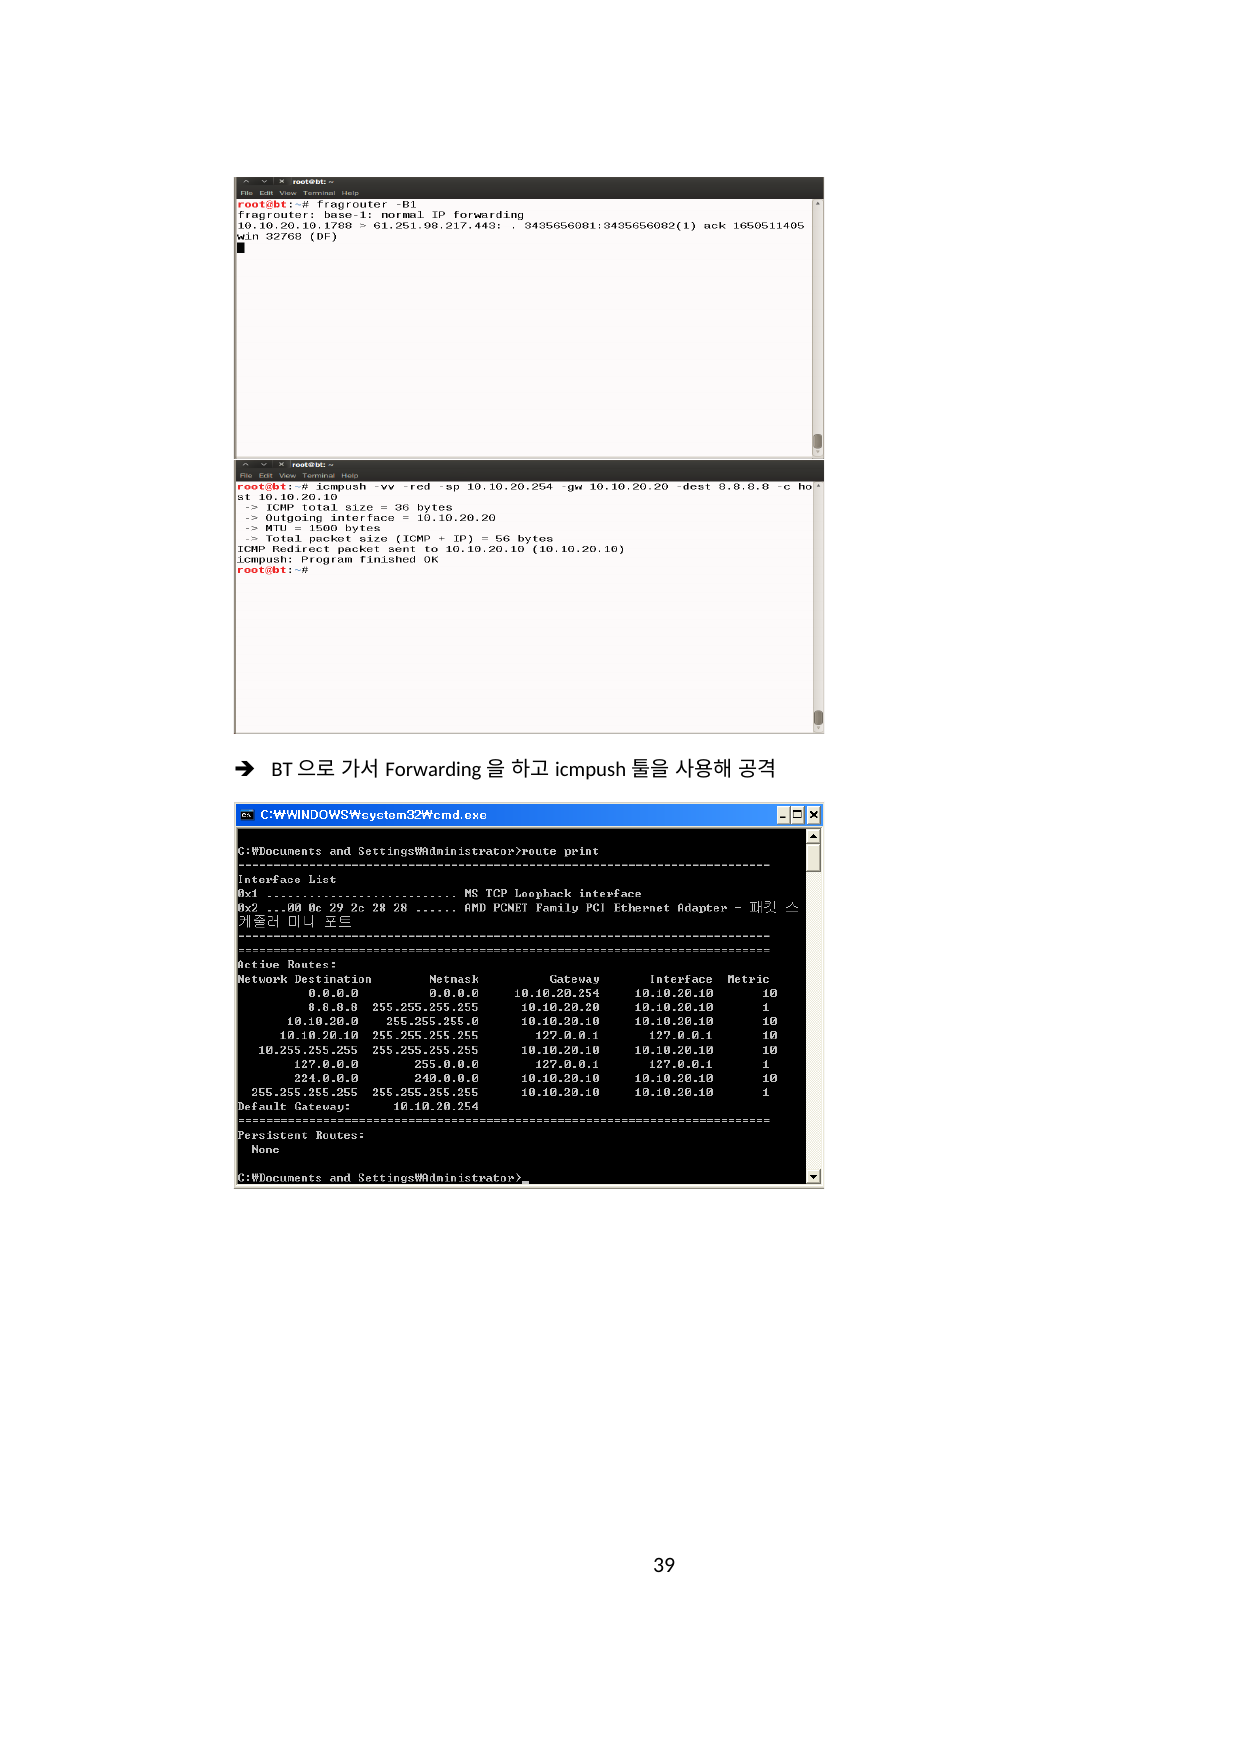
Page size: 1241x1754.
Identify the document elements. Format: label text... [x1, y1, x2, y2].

picture [233, 177, 825, 459]
picture [233, 801, 825, 1189]
list BT으로 가서 Forwarding을 하고 icmpush 툴을 사용해 공격 [234, 753, 1090, 783]
picture [233, 460, 825, 734]
